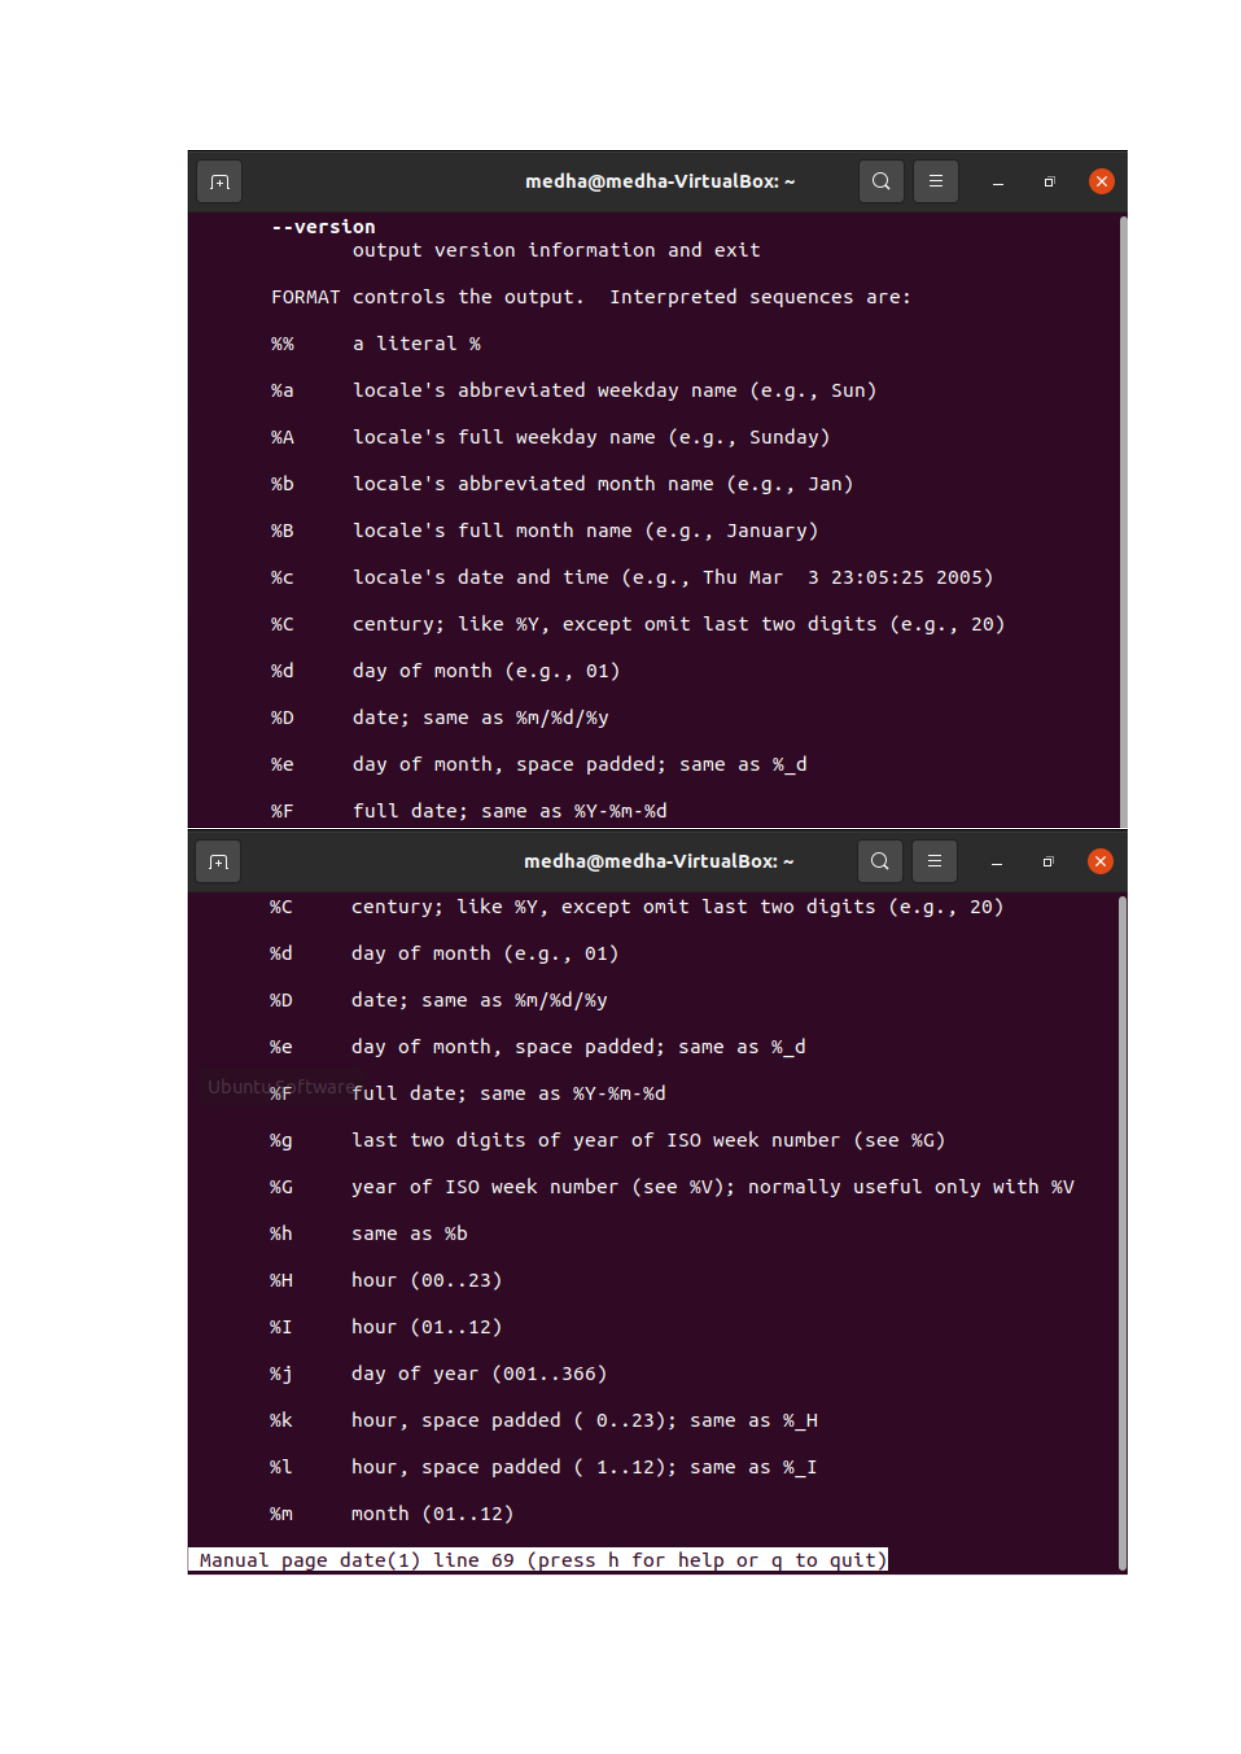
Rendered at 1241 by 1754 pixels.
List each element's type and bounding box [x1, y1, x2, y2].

picture [187, 150, 1128, 828]
picture [187, 829, 1128, 1576]
